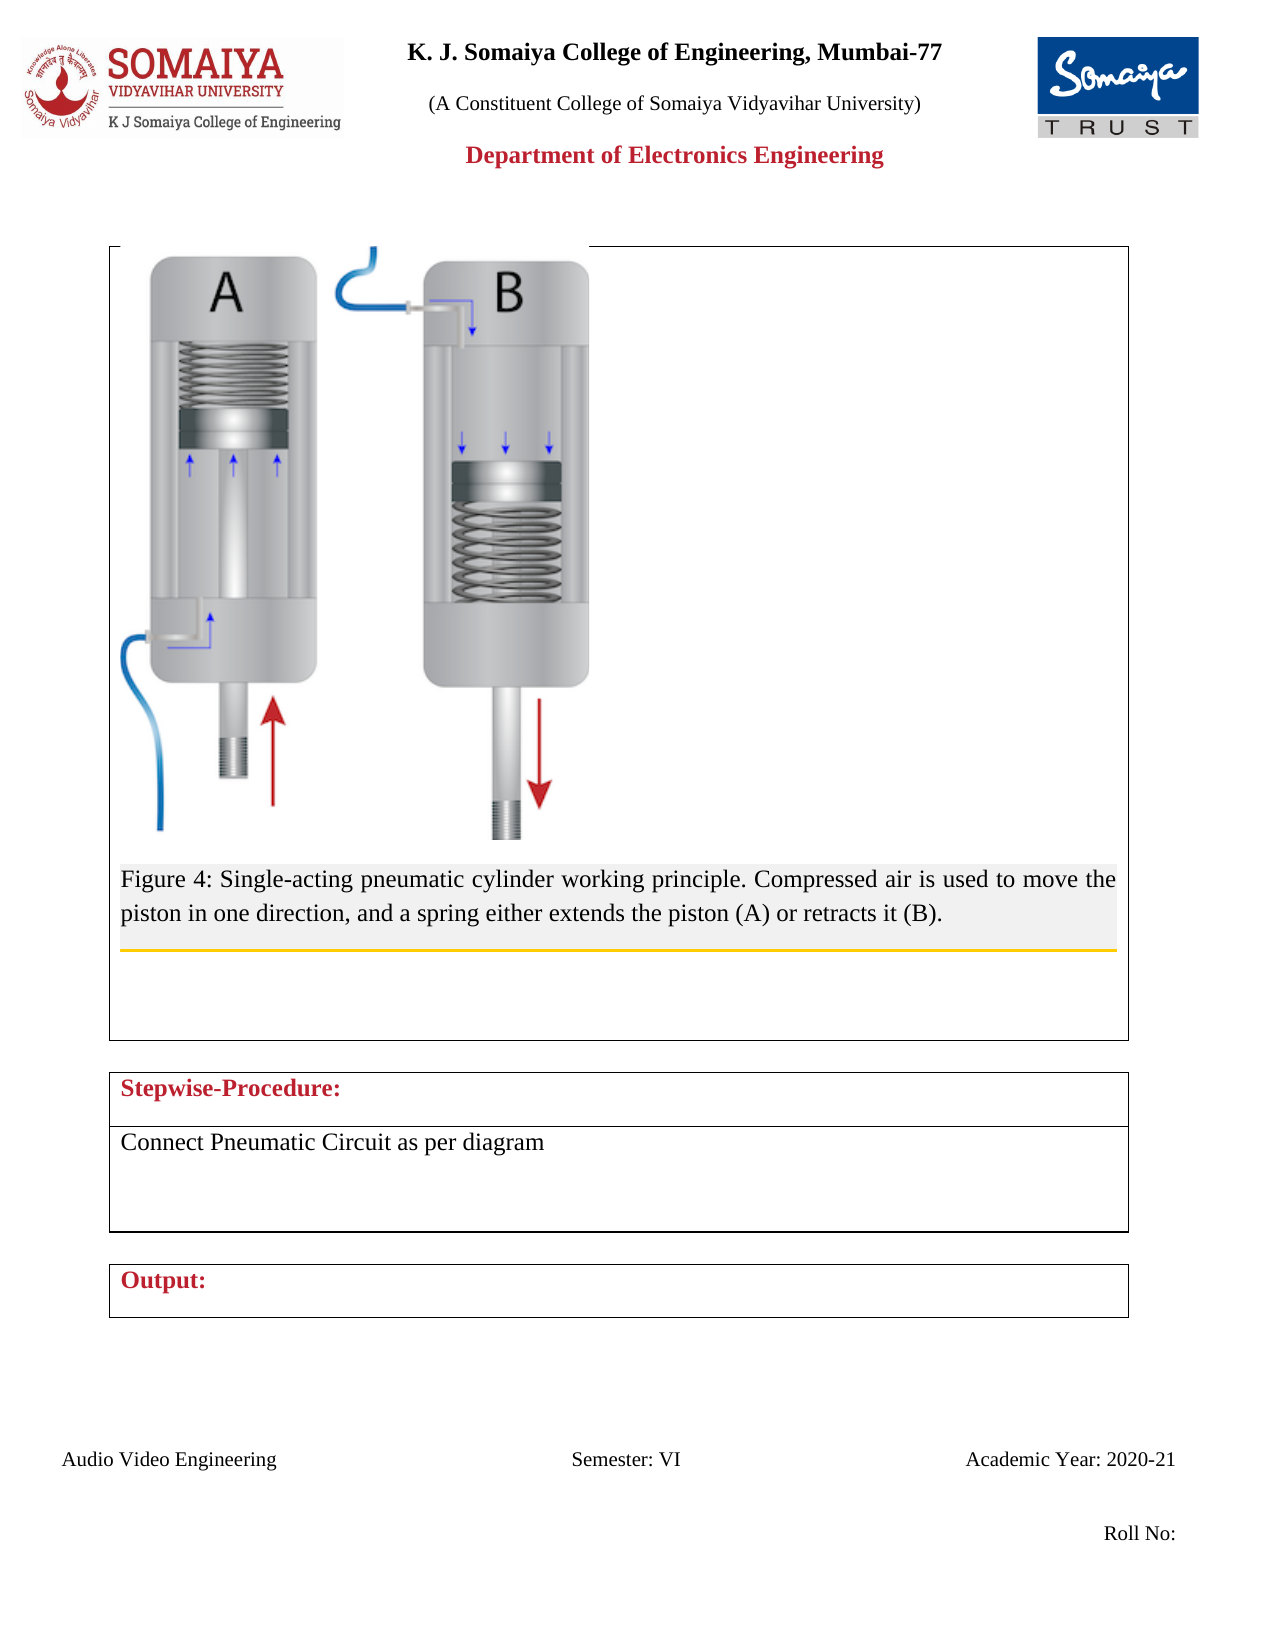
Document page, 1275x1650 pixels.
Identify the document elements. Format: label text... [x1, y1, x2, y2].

picture [1037, 37, 1199, 138]
table_header Theory: A pneumatic cylinder is a mechanical device that converts compressed air energy into a reciprocating linear motion. A double-acting cylinder uses compressed air to move a piston in and out, while a single-acting cylinder uses compressed air for one-way movement and a return spring for the other. They have numerous accessories, like sensors to detect the position of the piston and different mounting accessories to mount the cylinder or add components to the end of the piston. A wide range of industries requiring linear motion use pneumatic cylinders since they are simple to use and are a cost-efficient solution. They are also referred to as air cylinders. Pneumatic cylinder working principle Double-acting pneumatic cylinder Double-acting pneumatic cylinders are the most common type since they give the user complete control of the piston movement. Figure 3 shows how the piston and piston rod move when compressed air enters the cap-end port and the rod-end port. A negative position is when the piston rod is retracted, and a positive position is when the piston rod is extended. When compressed air enters the cap-end port, it pushes the piston forward (positively), extending the piston rod (shown in Figure 3 A). Air is forced out of the rod-end port. To retract the piston rod, compressed air enters the rod-end port, forcing air out of the cap-end port, and forcing the piston to retract to the negative position (shown in Figure 3 B). Figure 2: Double-acting cylinder working principle with air going in (blue arrow) and air coming out (grey arrow). The left image shows positive movement (A). The right image shows negative movement (B). Double-acting pneumatic cylinders allow the user full control, longer piston stroke length, and a constant output force through the entire stroke. They can also operate at higher cycling rates. However, a double-acting cylinder should not be used if the application requires a base position during fail-safe scenarios encase there is a loss in compressed air. Since they use compressed air for both directions, they also use more energy Figure 3: Double-acting cylinders can be used in a wide variety of ways, here we see a vacuum pick and place application that uses a pneumatic cylinder to move the position of the suction cup. Single-acting pneumatic cylinder A single-acting pneumatic cylinder only uses compressed air to drive the piston in one direction. A mechanical spring moves the piston in the opposite direction. Figure 4 shows the two design possibilities. Either the spring extends (Figure 4 A) or retracts (Figure 4 B) the piston. Single-acting cylinders are often used for fail-safe applications where it is required that the piston is in a certain position upon compressed air loss. Therefore, single-acting pneumatic cylinders have a "base" position. Due to the mechanical spring, single-acting pneumatic cylinders do not provide a consistent output force throughout the full piston stroke length due to the opposing spring force. Furthermore, the stroke of single-acting cylinders is limited due to the space of the compressed spring. Therefore, the construction length of single-acting cylinders is longer than the actual stroke length. Figure 4: Single-acting pneumatic cylinder working principle. Compressed air is used to move the piston in one direction, and a spring either extends the piston (A) or retracts it (B). [110, 247, 1128, 1040]
table_header Output: [110, 1265, 1128, 1317]
picture [120, 246, 590, 840]
table_header Stepwise-Procedure: [110, 1073, 1128, 1126]
picture [20, 37, 344, 138]
table_cell Connect Pneumatic Circuit as per diagram [110, 1127, 1128, 1231]
